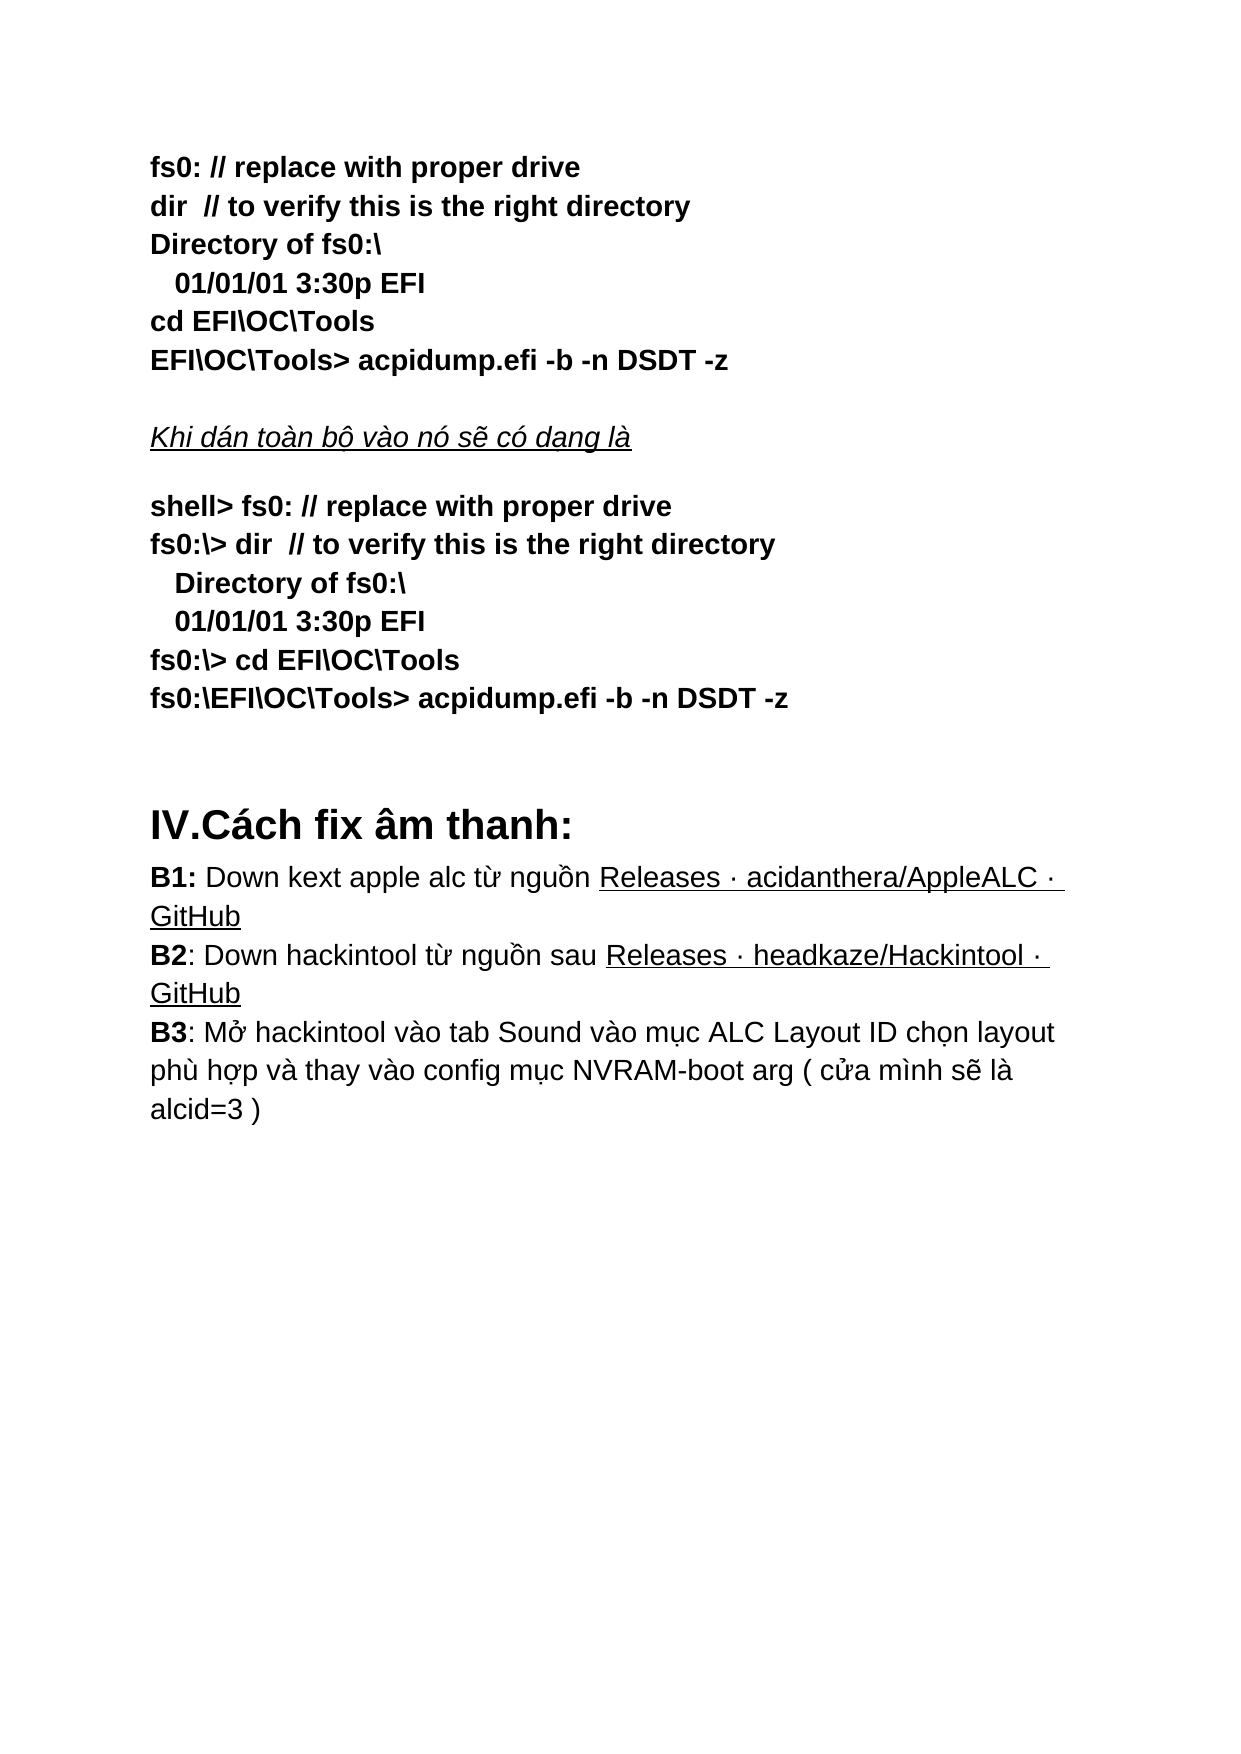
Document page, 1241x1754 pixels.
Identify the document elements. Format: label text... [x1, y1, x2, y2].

text fs0: // replace with proper drive [150, 150, 1090, 183]
text shell> fs0: // replace with proper drive [150, 488, 1090, 522]
text B1: Down kext apple alc từ nguồn Releases · acidanthera/AppleALC · GitHub [150, 860, 1090, 932]
subtitle IV.Cách fix âm thanh: [150, 800, 1090, 848]
text EFI\OC\Tools> acpidump.efi -b -n DSDT -z [150, 343, 1090, 376]
text B2: Down hackintool từ nguồn sau Releases · headkaze/Hackintool · GitHub [150, 937, 1090, 1009]
text Directory of fs0:\ [150, 566, 1090, 599]
text fs0:\> dir // to verify this is the right directory [150, 527, 1090, 561]
text fs0:\> cd EFI\OC\Tools [150, 643, 1090, 676]
text B3: Mở hackintool vào tab Sound vào mục ALC Layout ID chọn layout phù hợp và thay vào config mục NVRAM-boot arg ( cửa mình sẽ là alcid=3 ) [150, 1014, 1090, 1125]
text cd EFI\OC\Tools [150, 304, 1090, 338]
text dir // to verify this is the right directory [150, 188, 1090, 222]
text fs0:\EFI\OC\Tools> acpidump.efi -b -n DSDT -z [150, 681, 1090, 715]
text Directory of fs0:\ [150, 227, 1090, 261]
text Khi dán toàn bộ vào nó sẽ có dạng là [150, 420, 1090, 453]
text 01/01/01 3:30p EFI [150, 604, 1090, 638]
text 01/01/01 3:30p EFI [150, 266, 1090, 299]
